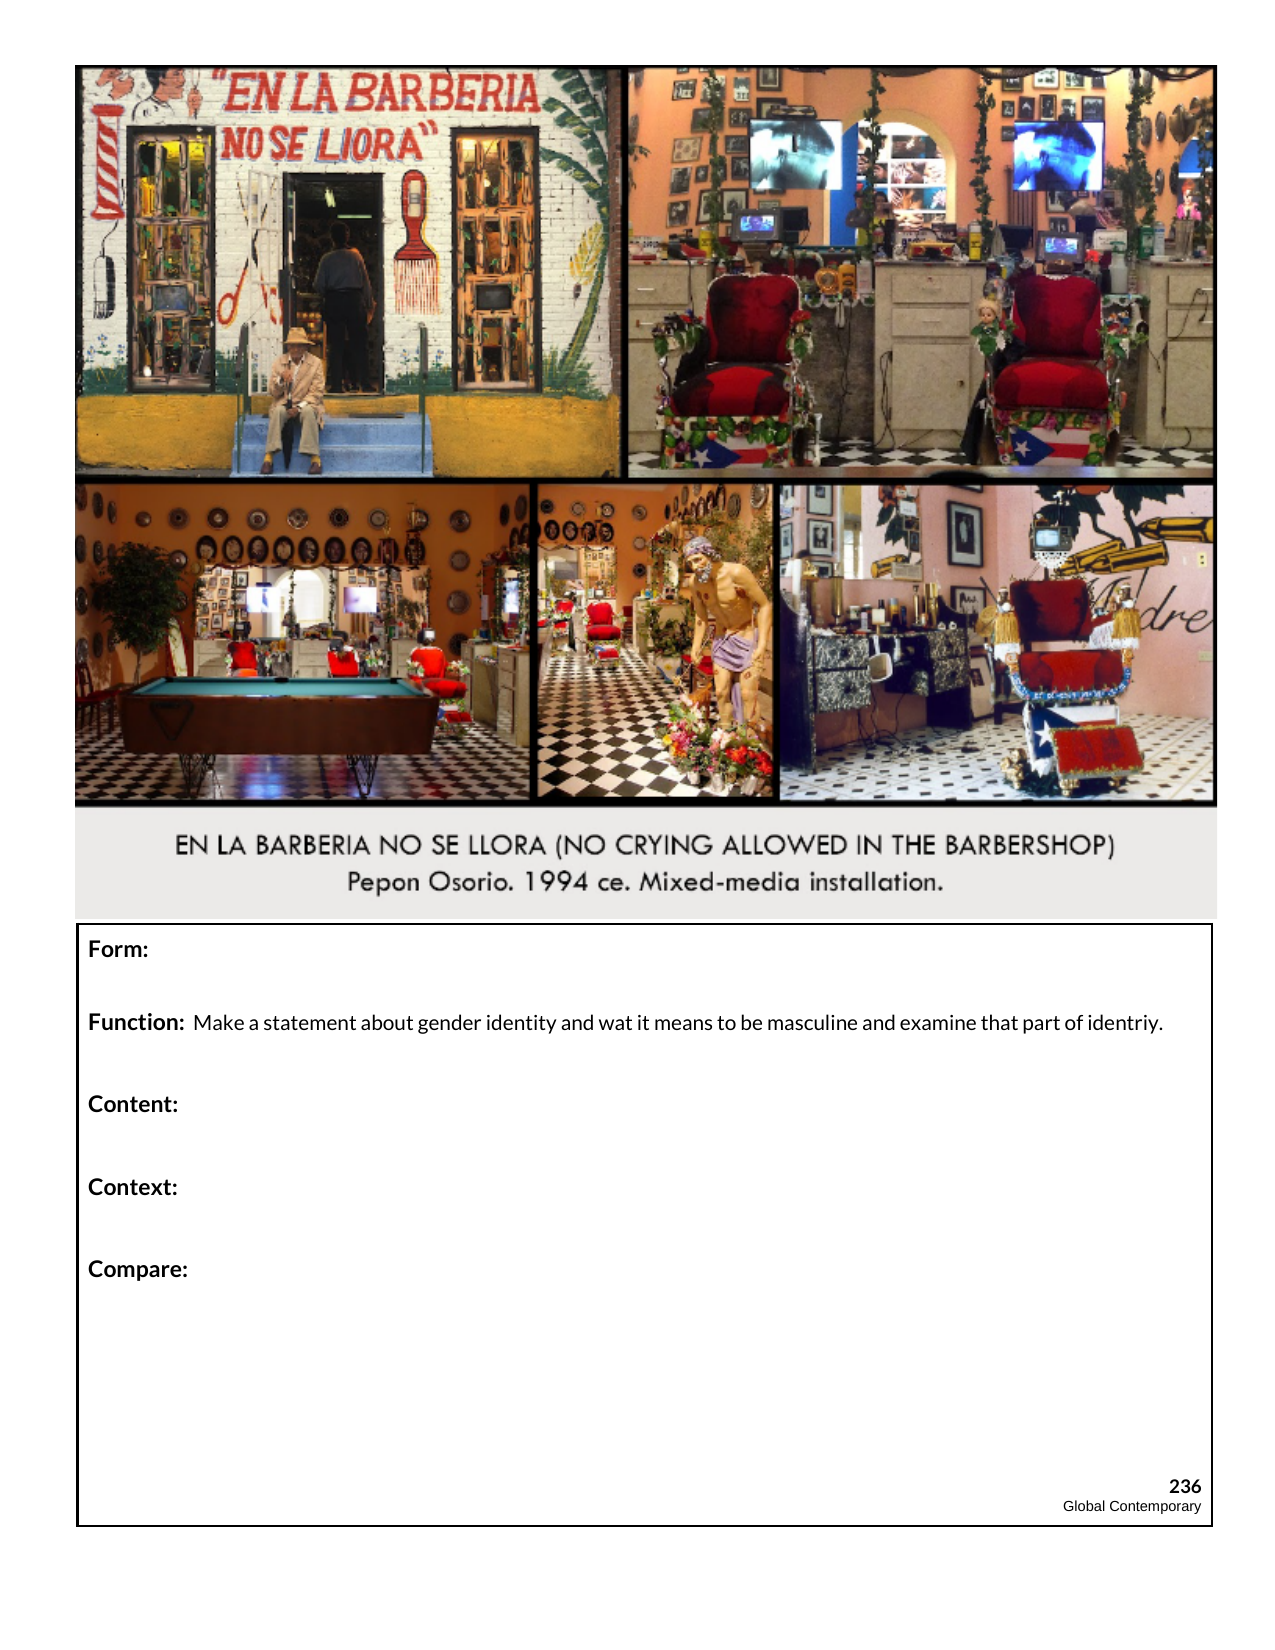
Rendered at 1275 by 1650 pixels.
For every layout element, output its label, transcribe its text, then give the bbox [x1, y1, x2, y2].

table_header Form: Function: Make a statement about gender identity and wat it means to be masculine and examine that part of identriy. Content: Context: Compare: 236 Global Contemporary [79, 925, 1211, 1525]
picture [75, 65, 1218, 919]
